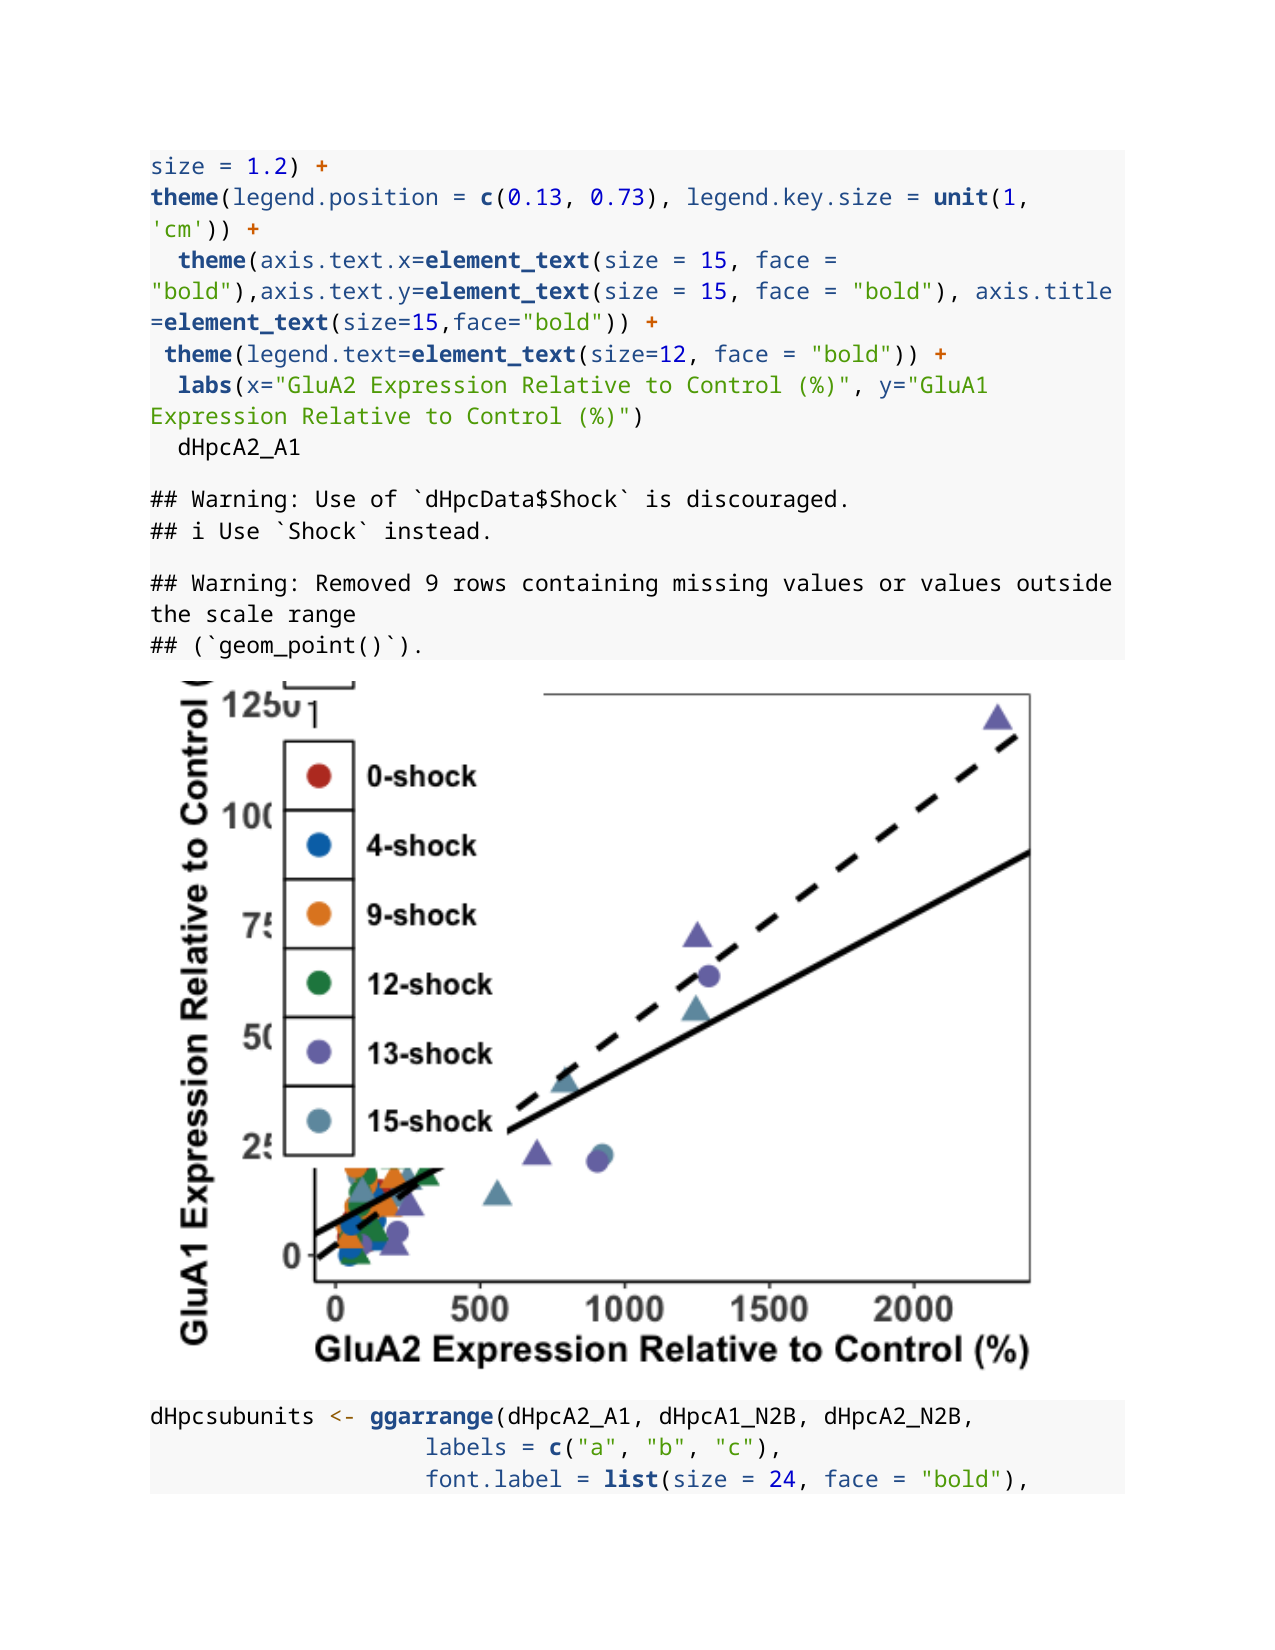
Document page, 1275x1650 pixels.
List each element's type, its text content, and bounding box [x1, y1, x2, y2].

text ## Warning: Removed 9 rows containing missing values or values outside the scale range ## (`geom_point()`). [150, 567, 1125, 660]
picture [168, 681, 1044, 1382]
text ## Warning: Use of `dHpcData$Shock` is discouraged. ## ℹ Use `Shock` instead. [150, 483, 1125, 546]
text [150, 150, 1125, 462]
